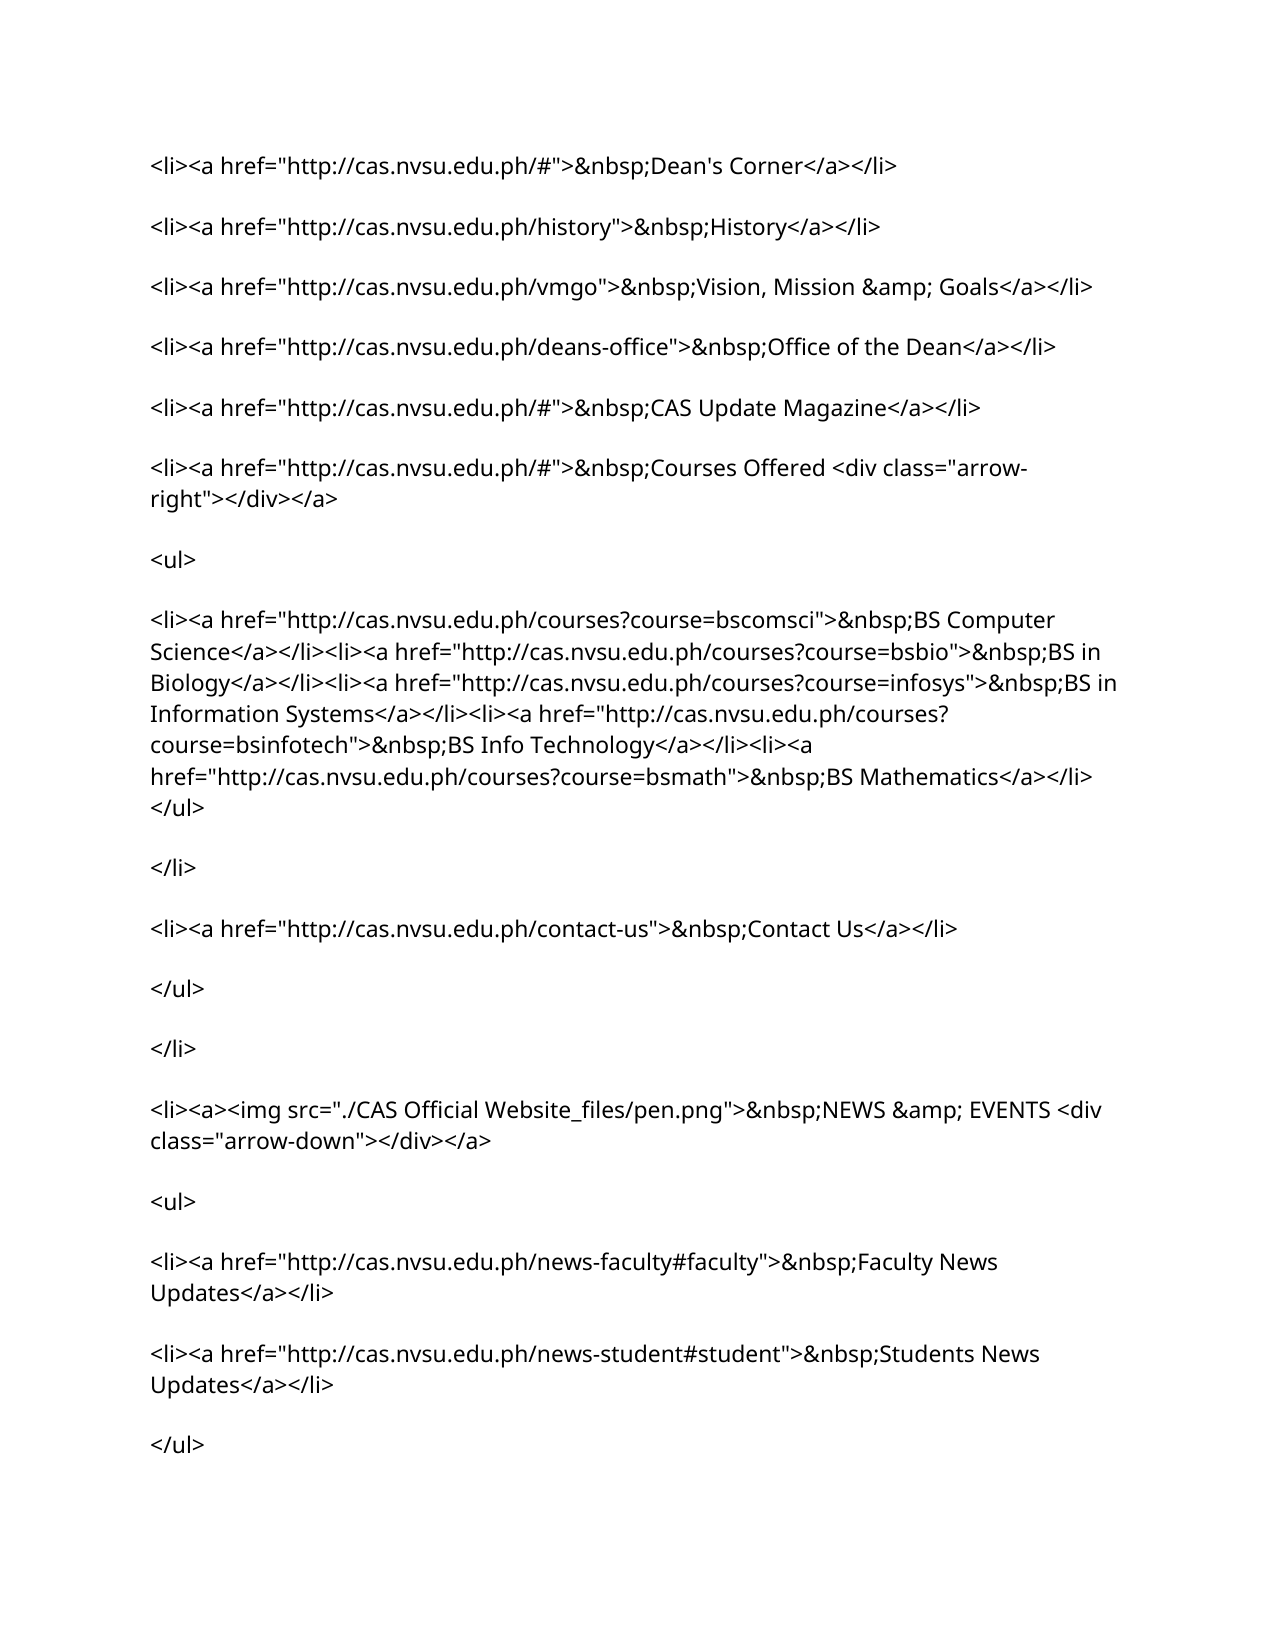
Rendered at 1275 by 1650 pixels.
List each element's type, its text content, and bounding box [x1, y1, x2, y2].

text <li><a href="http://cas.nvsu.edu.ph/#">&nbsp;CAS Update Magazine</a></li> [150, 392, 1125, 423]
text <li><a href="http://cas.nvsu.edu.ph/history">&nbsp;History</a></li> [150, 210, 1125, 242]
text </li> [150, 852, 1125, 883]
text </ul> [150, 973, 1125, 1004]
text <li><a href="http://cas.nvsu.edu.ph/deans-office">&nbsp;Office of the Dean</a></li> [150, 331, 1125, 362]
text <li><a href="http://cas.nvsu.edu.ph/news-faculty#faculty">&nbsp;Faculty News Updates</a></li> [150, 1246, 1125, 1308]
text <li><a href="http://cas.nvsu.edu.ph/#">&nbsp;Courses Offered <div class="arrow-right"></div></a> [150, 452, 1125, 514]
text <li><a href="http://cas.nvsu.edu.ph/news-student#student">&nbsp;Students News Updates</a></li> [150, 1337, 1125, 1400]
text <li><a href="http://cas.nvsu.edu.ph/#">&nbsp;Dean's Corner</a></li> [150, 150, 1125, 181]
text </ul> [150, 1429, 1125, 1460]
text <ul> [150, 544, 1125, 575]
text <li><a><img src="./CAS Official Website_files/pen.png">&nbsp;NEWS &amp; EVENTS <div class="arrow-down"></div></a> [150, 1094, 1125, 1156]
text <li><a href="http://cas.nvsu.edu.ph/vmgo">&nbsp;Vision, Mission &amp; Goals</a></li> [150, 271, 1125, 302]
text </li> [150, 1033, 1125, 1064]
text <li><a href="http://cas.nvsu.edu.ph/courses?course=bscomsci">&nbsp;BS Computer Science</a></li><li><a href="http://cas.nvsu.edu.ph/courses?course=bsbio">&nbsp;BS in Biology</a></li><li><a href="http://cas.nvsu.edu.ph/courses?course=infosys">&nbsp;BS in Information Systems</a></li><li><a href="http://cas.nvsu.edu.ph/courses?course=bsinfotech">&nbsp;BS Info Technology</a></li><li><a href="http://cas.nvsu.edu.ph/courses?course=bsmath">&nbsp;BS Mathematics</a></li> </ul> [150, 604, 1125, 823]
text <ul> [150, 1185, 1125, 1217]
text <li><a href="http://cas.nvsu.edu.ph/contact-us">&nbsp;Contact Us</a></li> [150, 912, 1125, 944]
